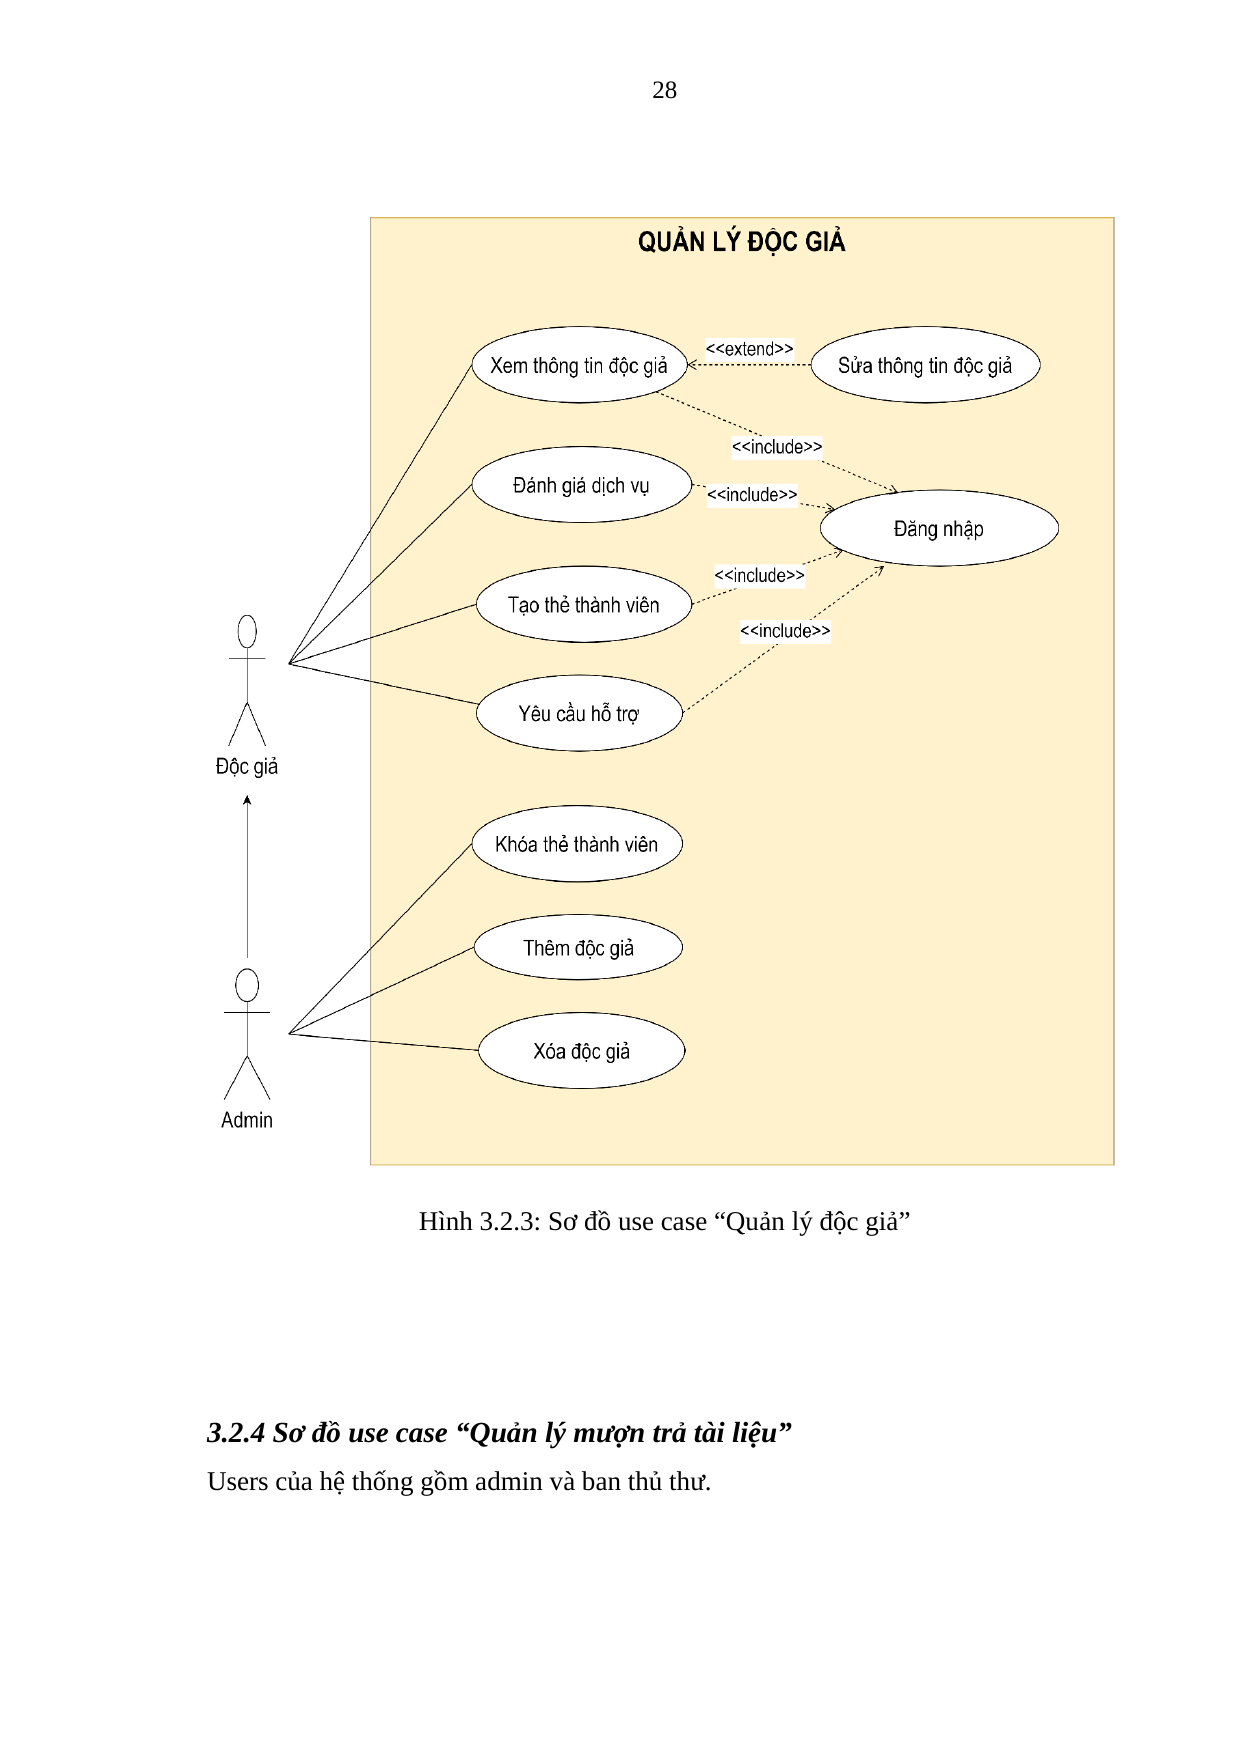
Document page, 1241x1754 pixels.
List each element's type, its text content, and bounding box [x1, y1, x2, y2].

text 3.2.4 Sơ đồ use case “Quản lý mượn trả tài liệu” [207, 1415, 1122, 1448]
text Users của hệ thống gồm admin và ban thủ thư. [207, 1465, 1122, 1496]
picture [206, 206, 1123, 1177]
text Hình 3.2.3: Sơ đồ use case “Quản lý độc giả” [207, 1205, 1122, 1236]
